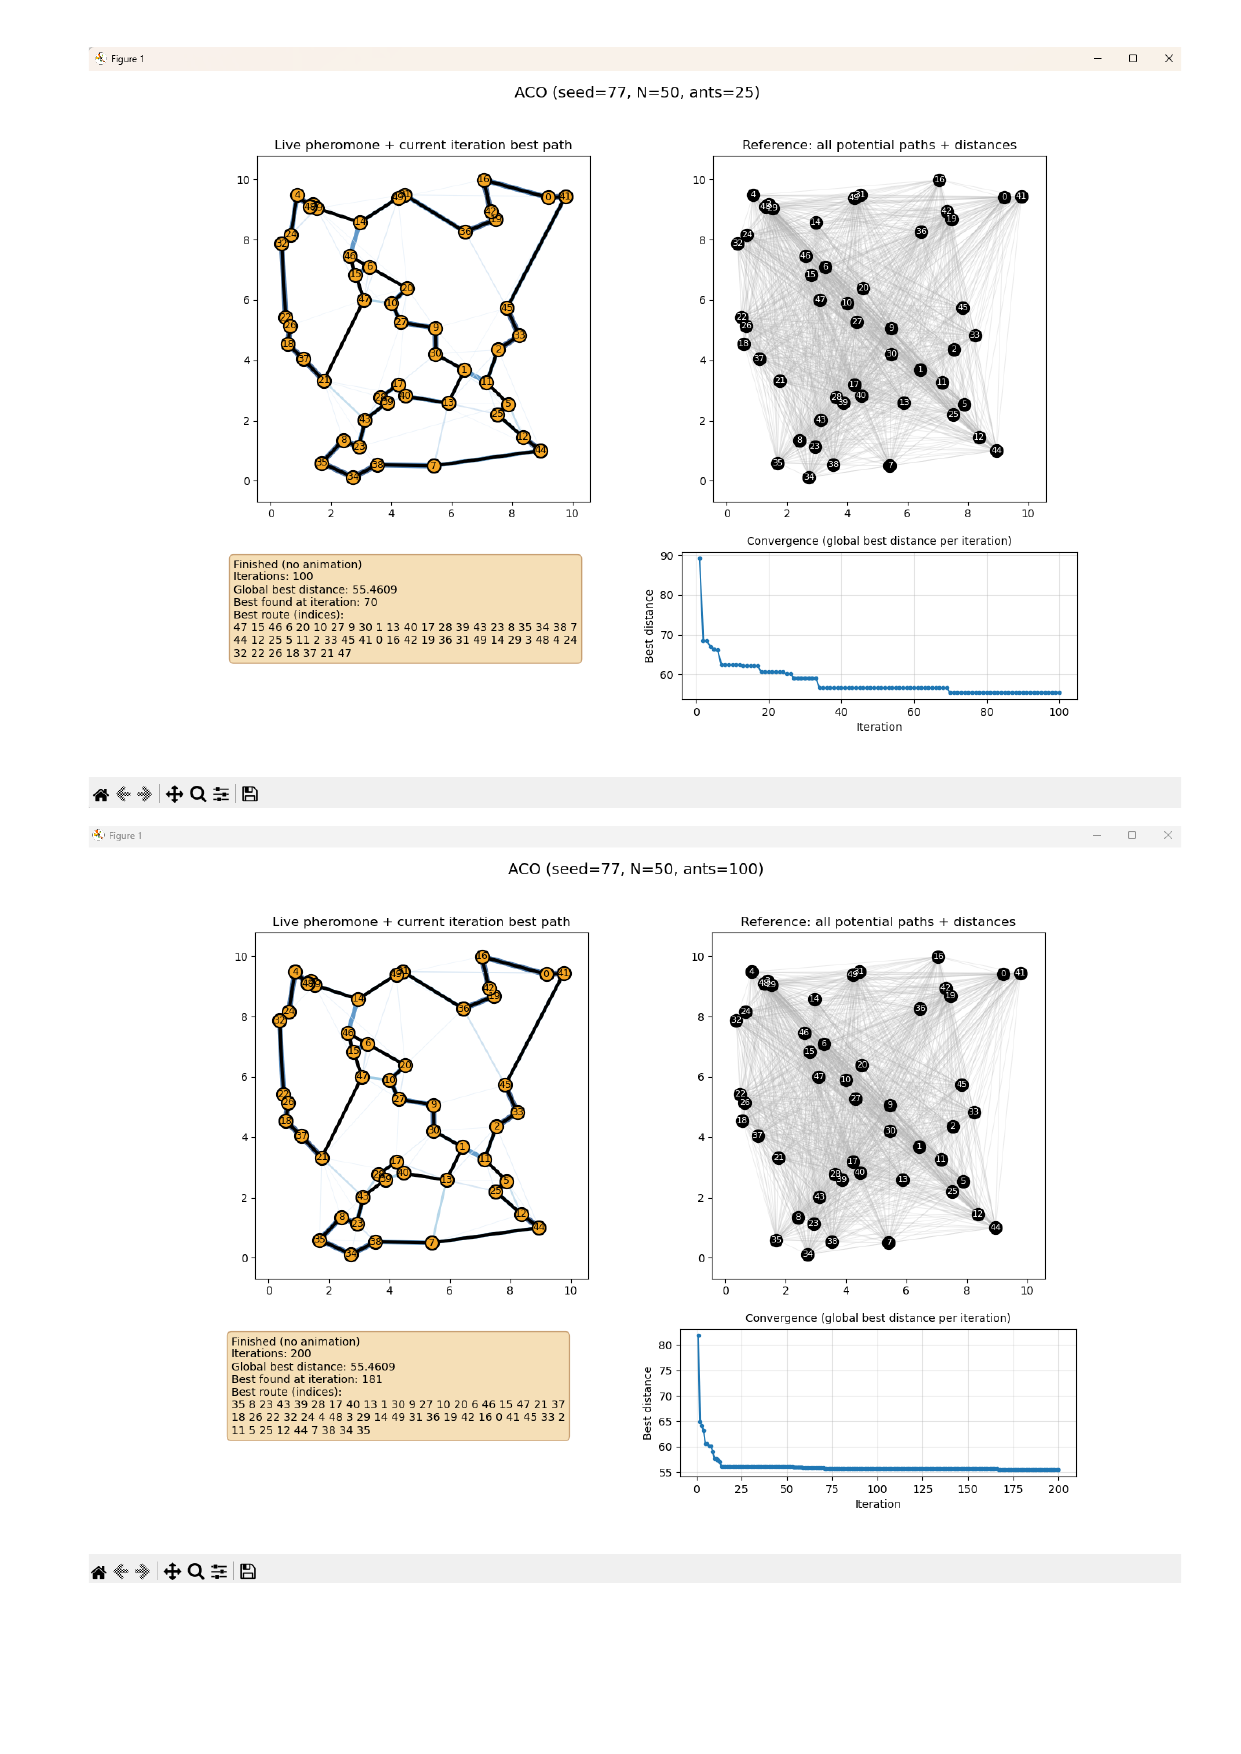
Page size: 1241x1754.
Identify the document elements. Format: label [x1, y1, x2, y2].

picture [88, 826, 1182, 1583]
picture [88, 47, 1182, 808]
